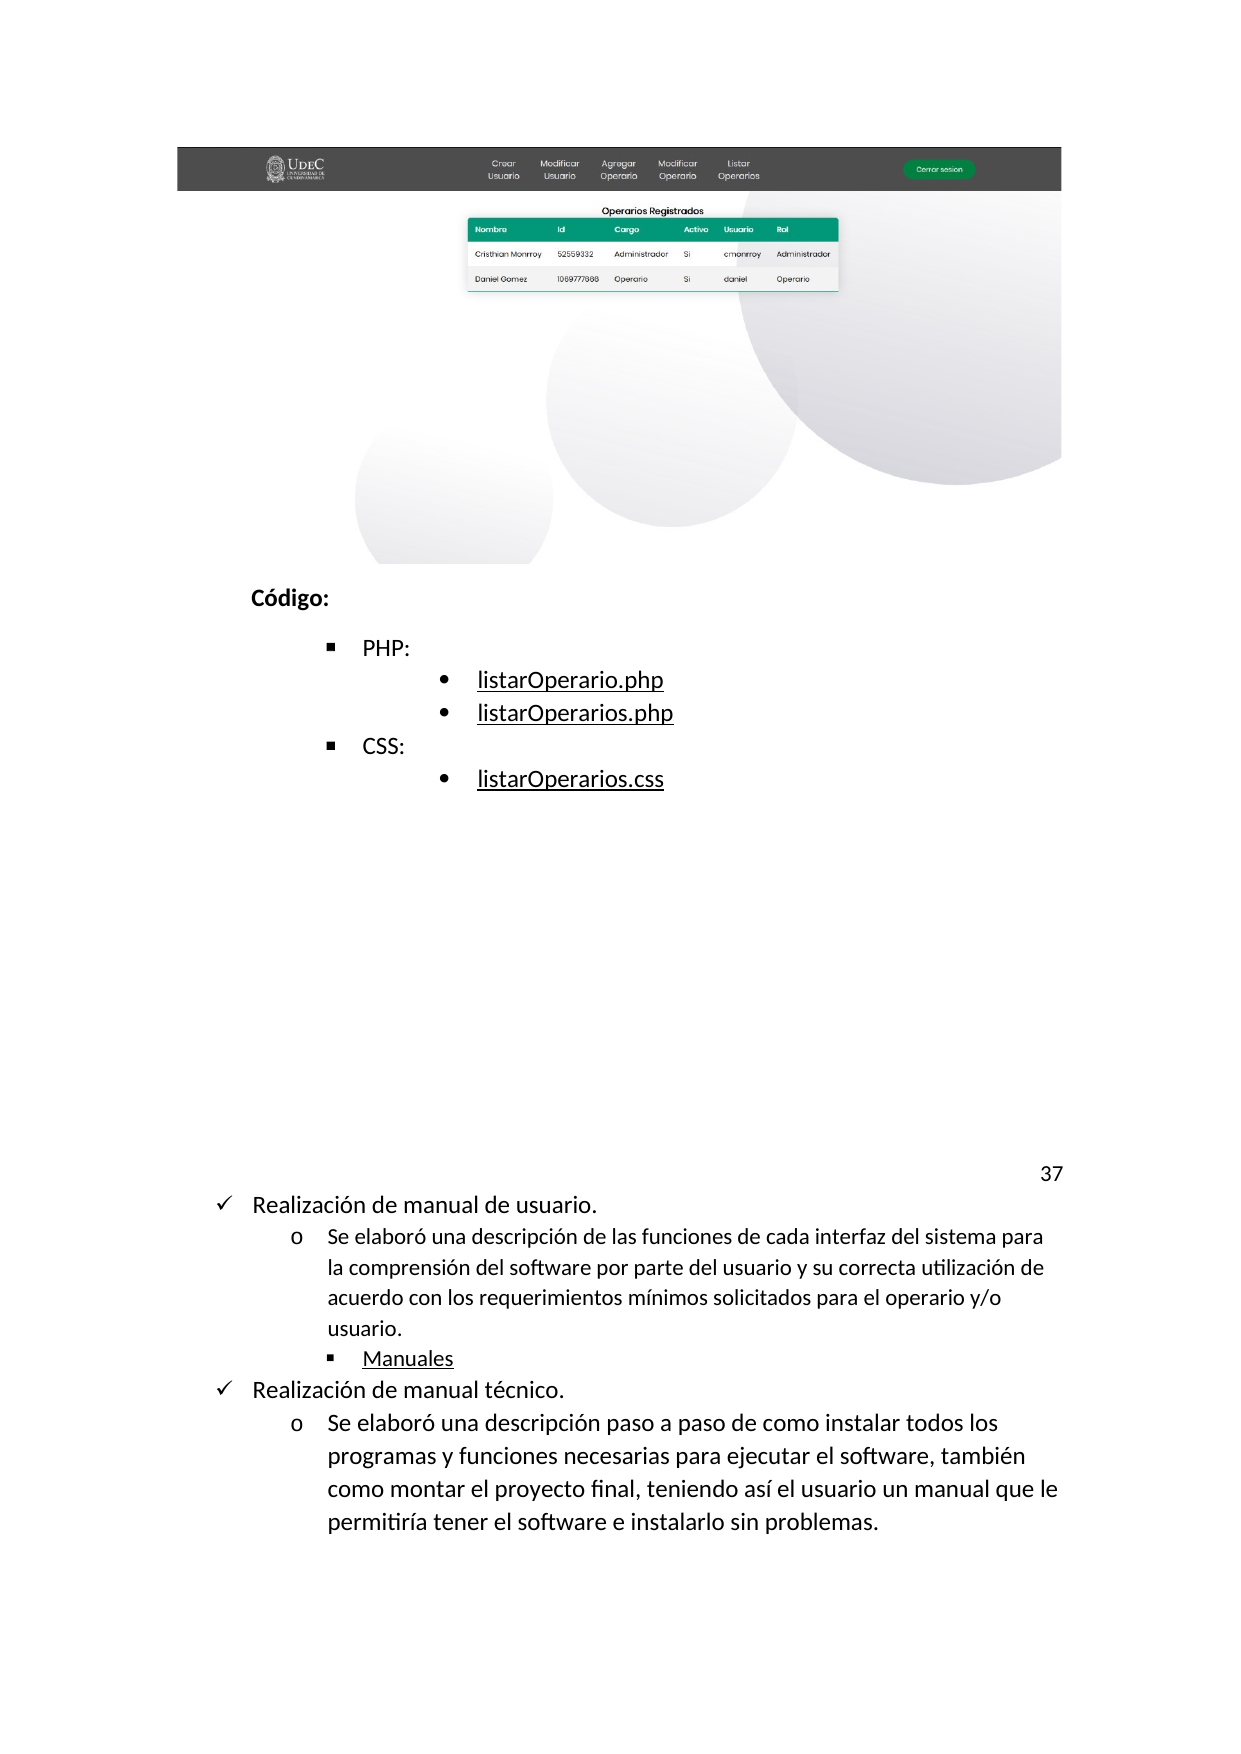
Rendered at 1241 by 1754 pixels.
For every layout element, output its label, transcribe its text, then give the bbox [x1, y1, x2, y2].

list Realización de manual de usuario. [215, 1189, 1063, 1219]
text Código: [177, 582, 1063, 613]
list 37 [252, 1159, 1063, 1187]
picture [177, 147, 1062, 564]
list listarOperarios.php [440, 697, 1063, 728]
list listarOperarios.css [440, 763, 1063, 794]
list CSS: [325, 730, 1063, 761]
list Manuales [325, 1344, 1063, 1372]
list Se elaboró una descripción de las funciones de cada interfaz del sistema para la comprensión del software por parte del usuario y su correcta utilización de acuerdo con los requerimientos mínimos solicitados para el operario y/o usuario. [290, 1222, 1063, 1342]
list listarOperario.php [440, 664, 1063, 695]
list Se elaboró una descripción paso a paso de como instalar todos los programas y funciones necesarias para ejecutar el software, también como montar el proyecto final, teniendo así el usuario un manual que le permitiría tener el software e instalarlo sin problemas. [290, 1407, 1063, 1537]
list PHP: [325, 632, 1063, 662]
list Realización de manual técnico. [215, 1374, 1063, 1404]
